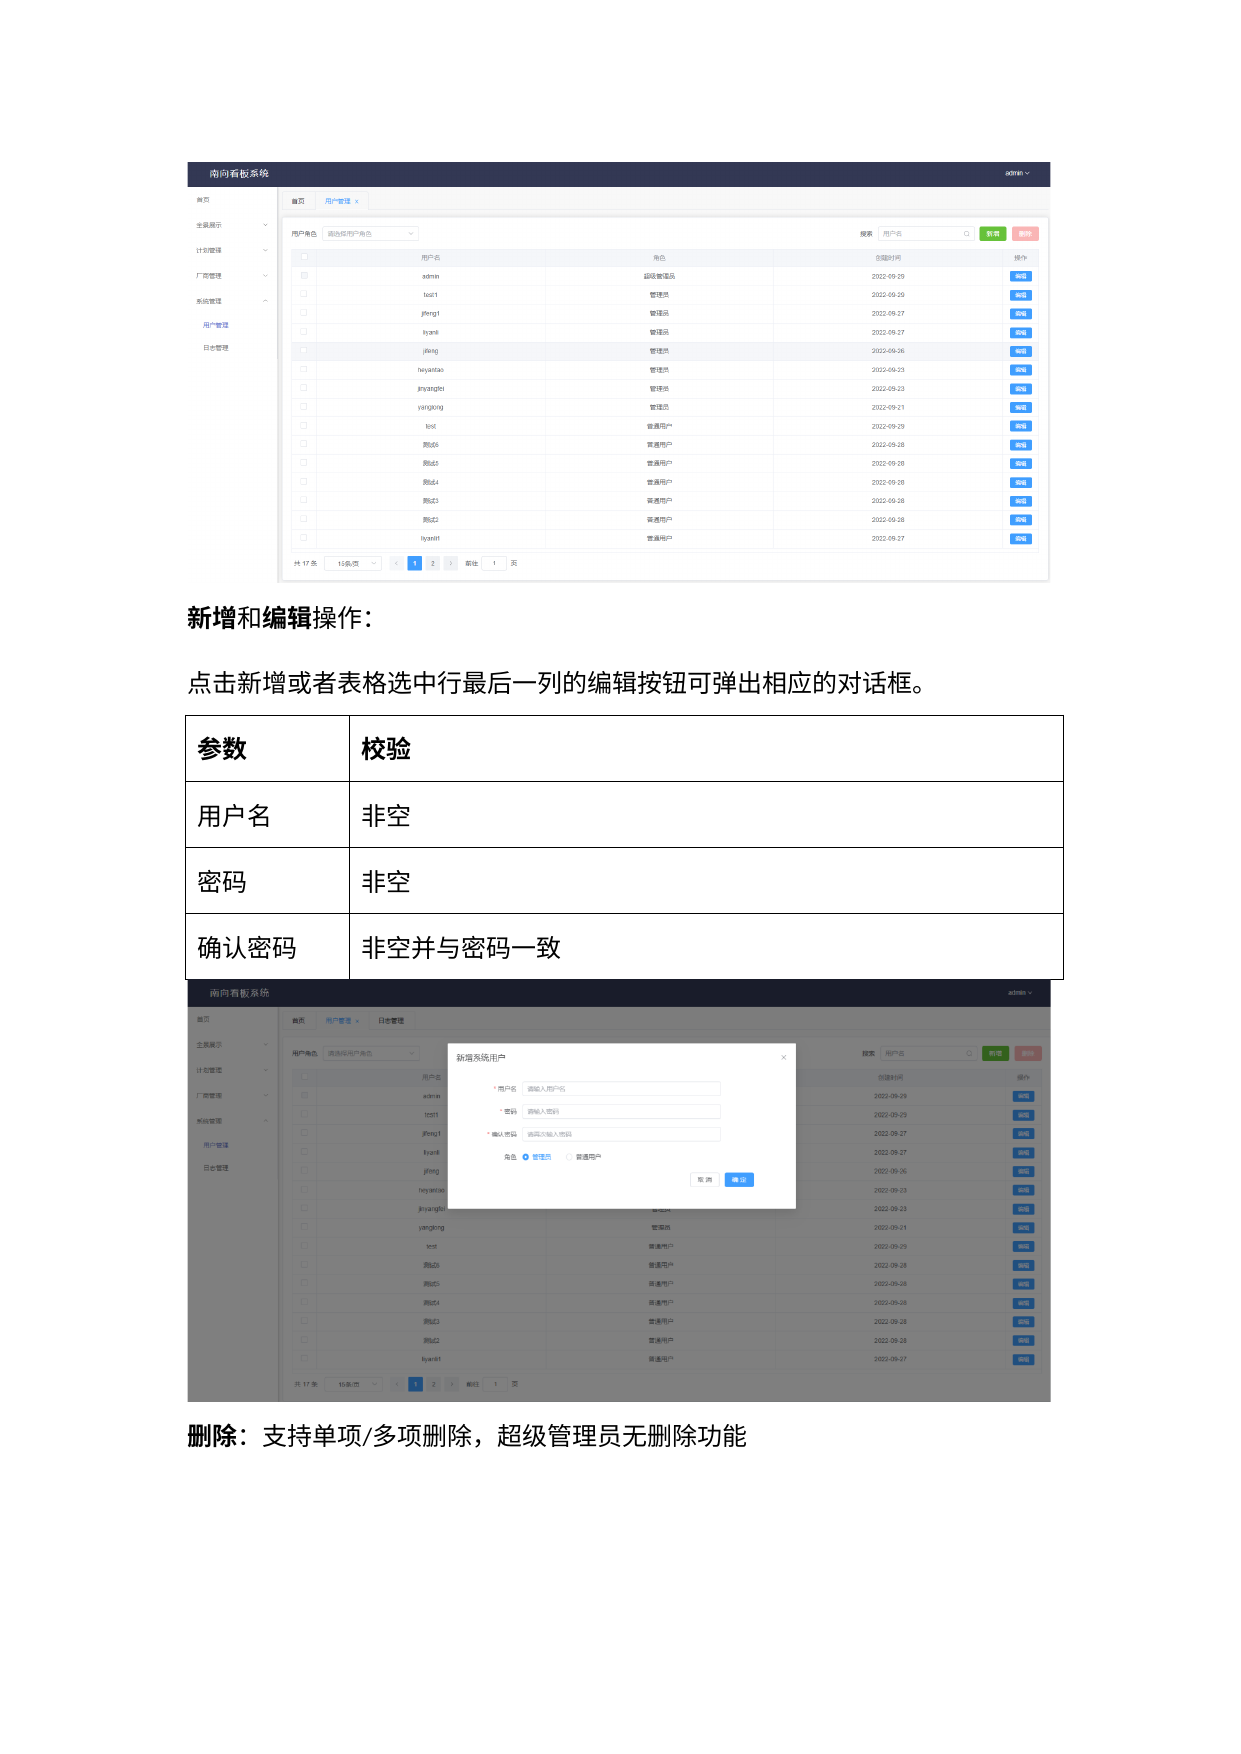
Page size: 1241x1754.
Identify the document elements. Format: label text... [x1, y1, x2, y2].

table_cell 用户名 [186, 782, 349, 847]
table_cell 非空 [350, 782, 1063, 847]
table_cell 非空并与密码一致 [350, 914, 1063, 979]
table_header 参数 [186, 716, 349, 781]
text 新增和编辑操作： [187, 584, 1053, 649]
picture [187, 162, 1051, 583]
table_cell 密码 [186, 848, 349, 913]
text 删除：支持单项/多项删除，超级管理员无删除功能 [187, 1402, 1053, 1467]
table_cell 非空 [350, 848, 1063, 913]
picture [187, 979, 1051, 1402]
table_cell 确认密码 [186, 914, 349, 979]
text 点击新增或者表格选中行最后一列的编辑按钮可弹出相应的对话框。 [187, 649, 1053, 714]
table_header 校验 [350, 716, 1063, 781]
